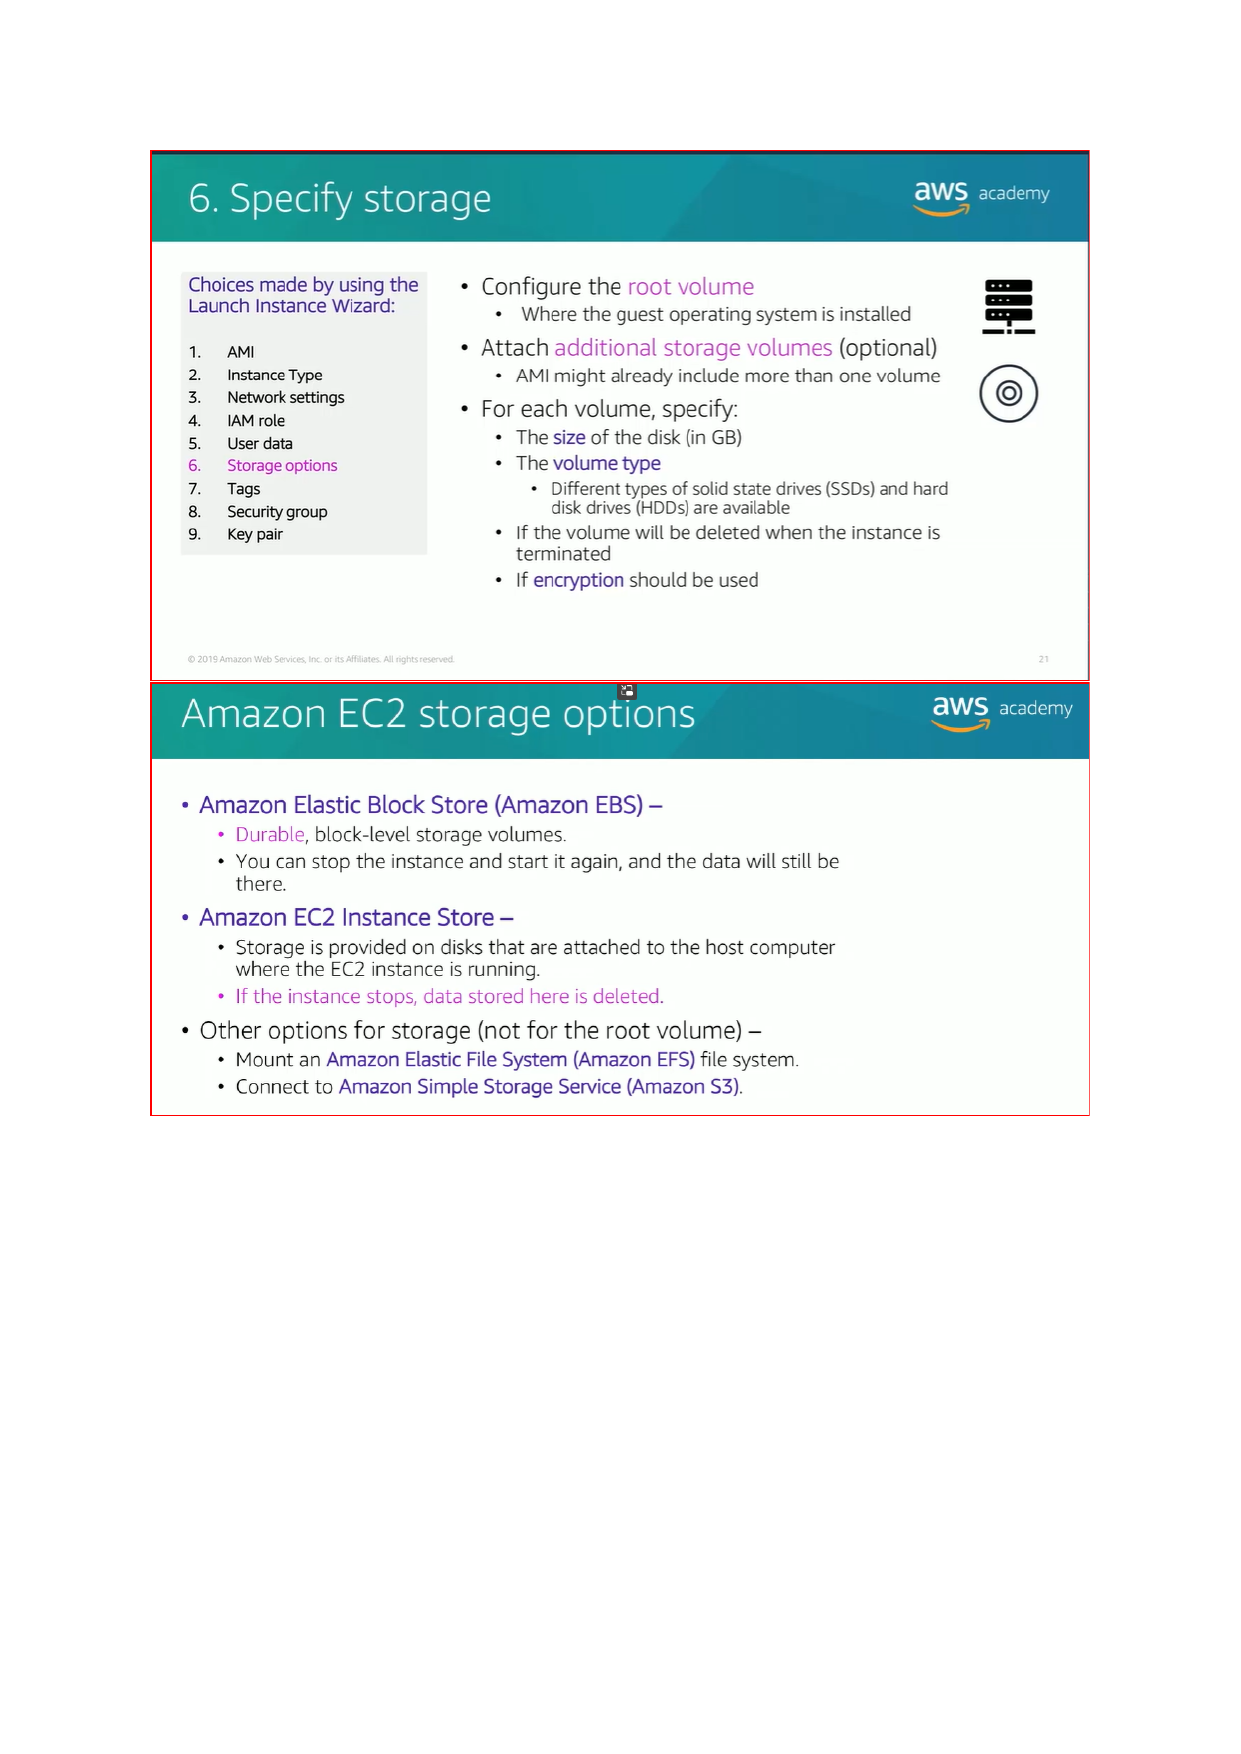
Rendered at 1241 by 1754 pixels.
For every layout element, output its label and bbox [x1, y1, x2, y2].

picture [150, 150, 1090, 681]
picture [150, 682, 1090, 1116]
